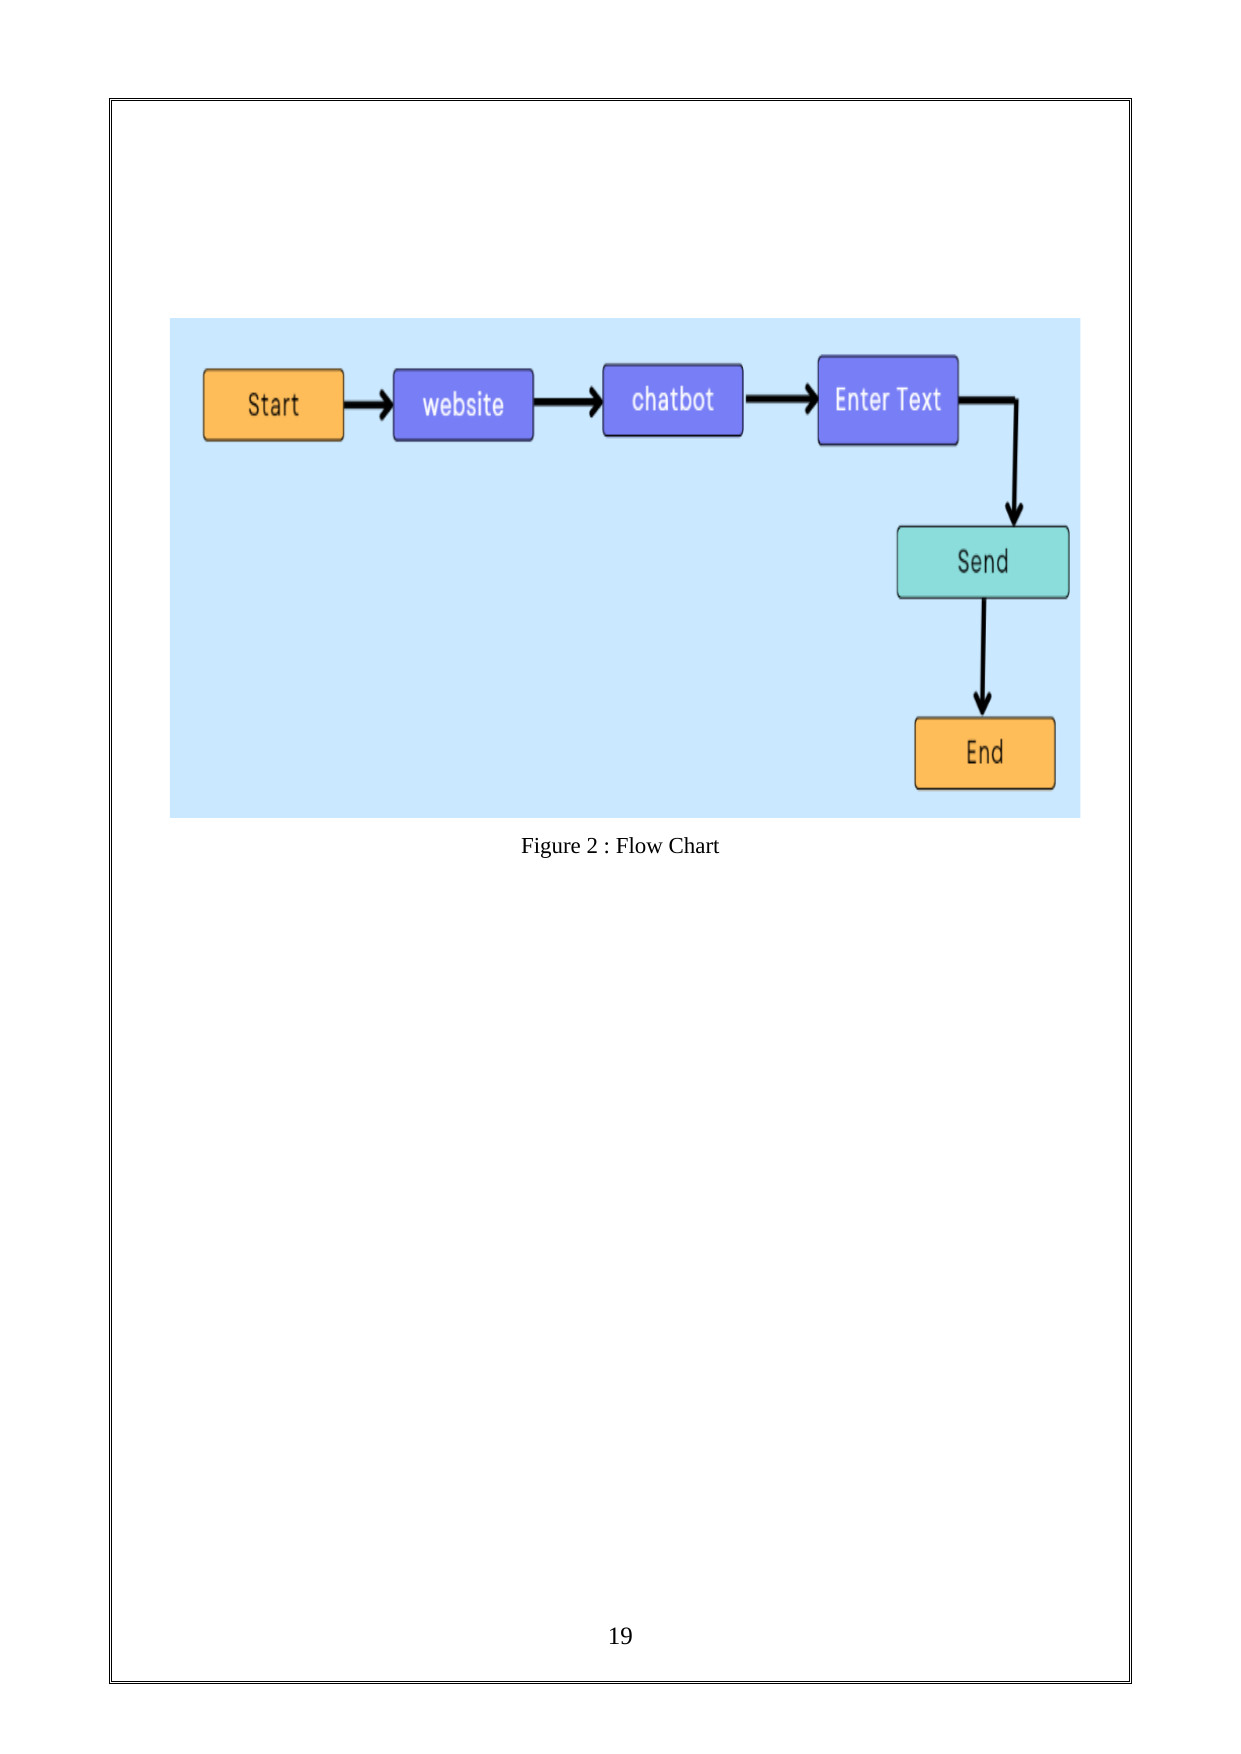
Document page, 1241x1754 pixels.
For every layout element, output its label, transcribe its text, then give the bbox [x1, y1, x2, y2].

picture [169, 318, 1081, 818]
text Figure 2 : Flow Chart [120, 832, 1120, 858]
